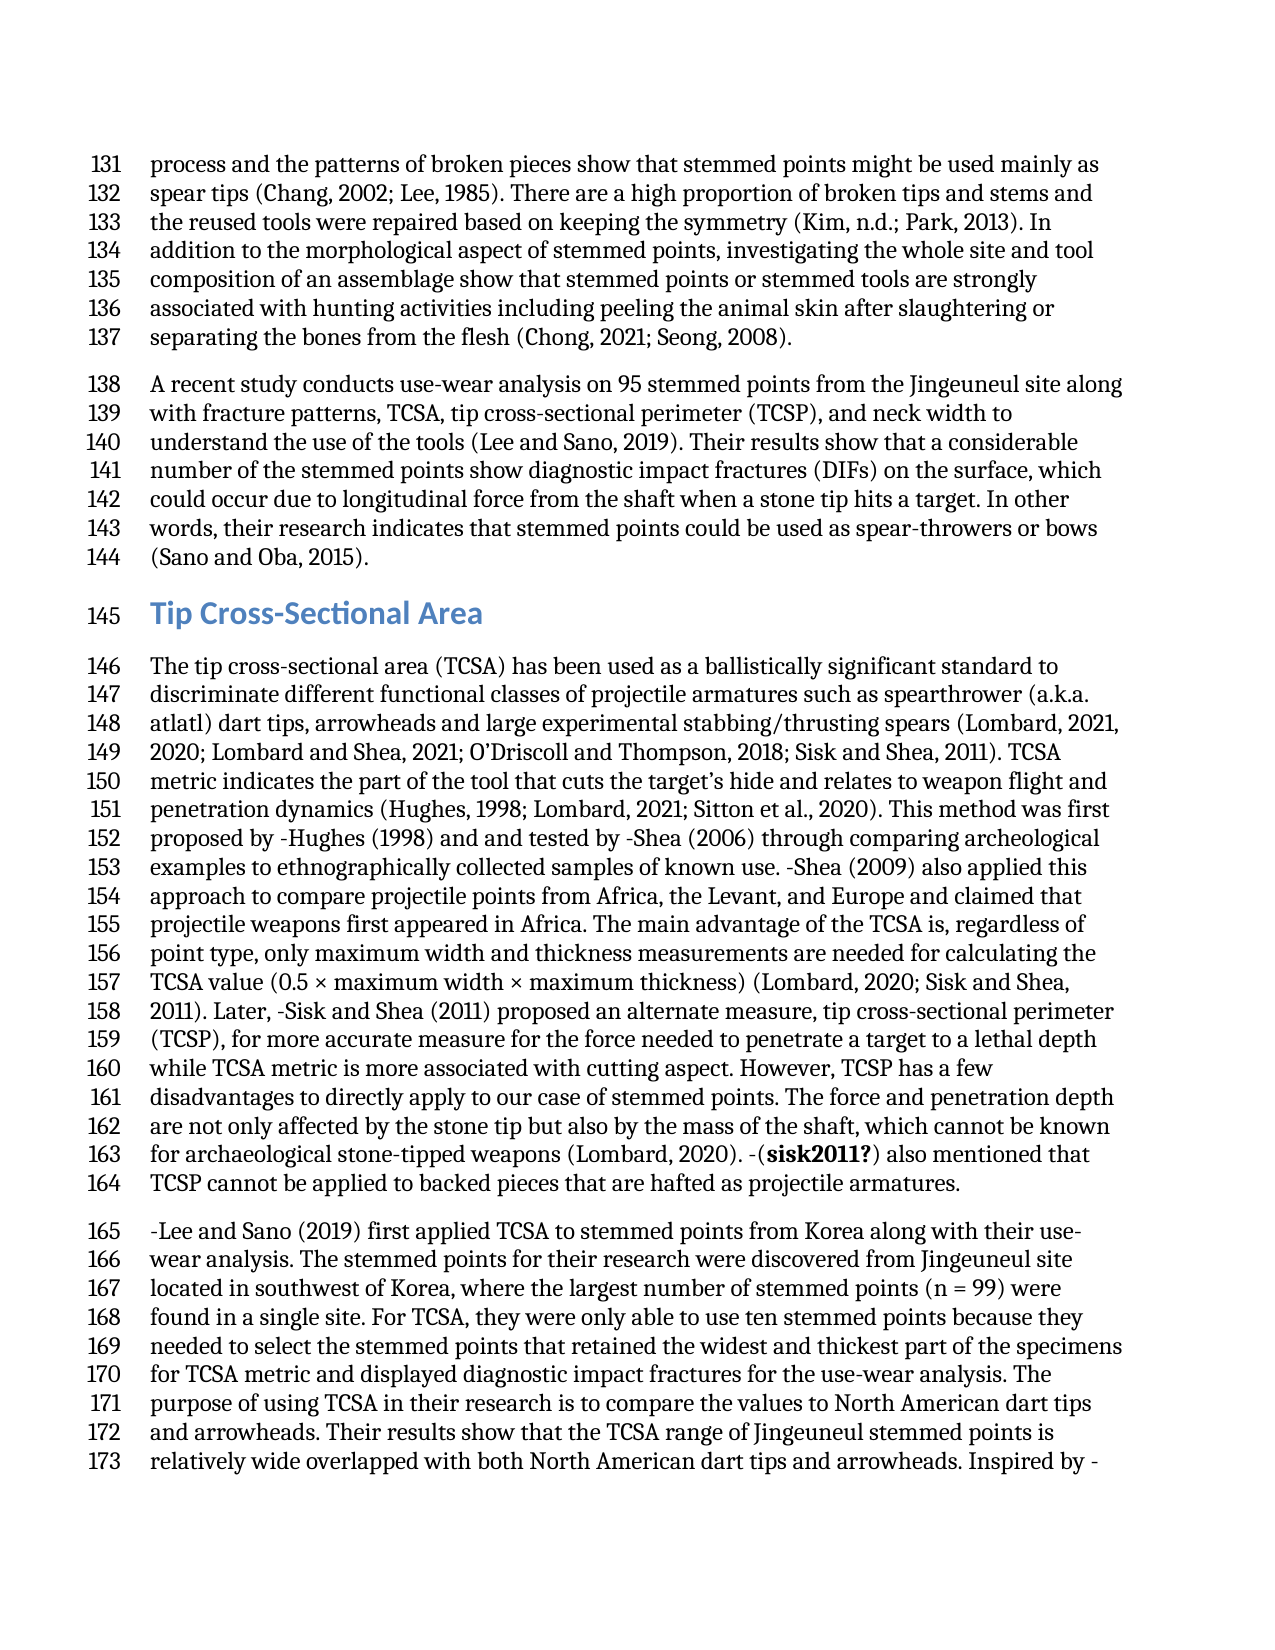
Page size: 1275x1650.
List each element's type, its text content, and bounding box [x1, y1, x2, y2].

text A recent study conducts use-wear analysis on 95 stemmed points from the Jingeuneul site along with fracture patterns, TCSA, tip cross-sectional perimeter (TCSP), and neck width to understand the use of the tools (Lee and Sano, 2019). Their results show that a considerable number of the stemmed points show diagnostic impact fractures (DIFs) on the surface, which could occur due to longitudinal force from the shaft when a stone tip hits a target. In other words, their research indicates that stemmed points could be used as spear-throwers or bows (Sano and Oba, 2015). [150, 370, 1125, 571]
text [150, 150, 1125, 351]
subtitle Tip Cross-Sectional Area [150, 592, 1125, 633]
text The tip cross-sectional area (TCSA) has been used as a ballistically significant standard to discriminate different functional classes of projectile armatures such as spearthrower (a.k.a. atlatl) dart tips, arrowheads and large experimental stabbing/thrusting spears (Lombard, 2021, 2020; Lombard and Shea, 2021; O’Driscoll and Thompson, 2018; Sisk and Shea, 2011). TCSA metric indicates the part of the tool that cuts the target’s hide and relates to weapon flight and penetration dynamics (Hughes, 1998; Lombard, 2021; Sitton et al., 2020). This method was first proposed by -Hughes (1998) and and tested by -Shea (2006) through comparing archeological examples to ethnographically collected samples of known use. -Shea (2009) also applied this approach to compare projectile points from Africa, the Levant, and Europe and claimed that projectile weapons first appeared in Africa. The main advantage of the TCSA is, regardless of point type, only maximum width and thickness measurements are needed for calculating the TCSA value (0.5 × maximum width × maximum thickness) (Lombard, 2020; Sisk and Shea, 2011). Later, -Sisk and Shea (2011) proposed an alternate measure, tip cross-sectional perimeter (TCSP), for more accurate measure for the force needed to penetrate a target to a lethal depth while TCSA metric is more associated with cutting aspect. However, TCSP has a few disadvantages to directly apply to our case of stemmed points. The force and penetration depth are not only affected by the stone tip but also by the mass of the shaft, which cannot be known for archaeological stone-tipped weapons (Lombard, 2020). -(sisk2011?) also mentioned that TCSP cannot be applied to backed pieces that are hafted as projectile armatures. [150, 652, 1125, 1198]
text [150, 1217, 1125, 1475]
